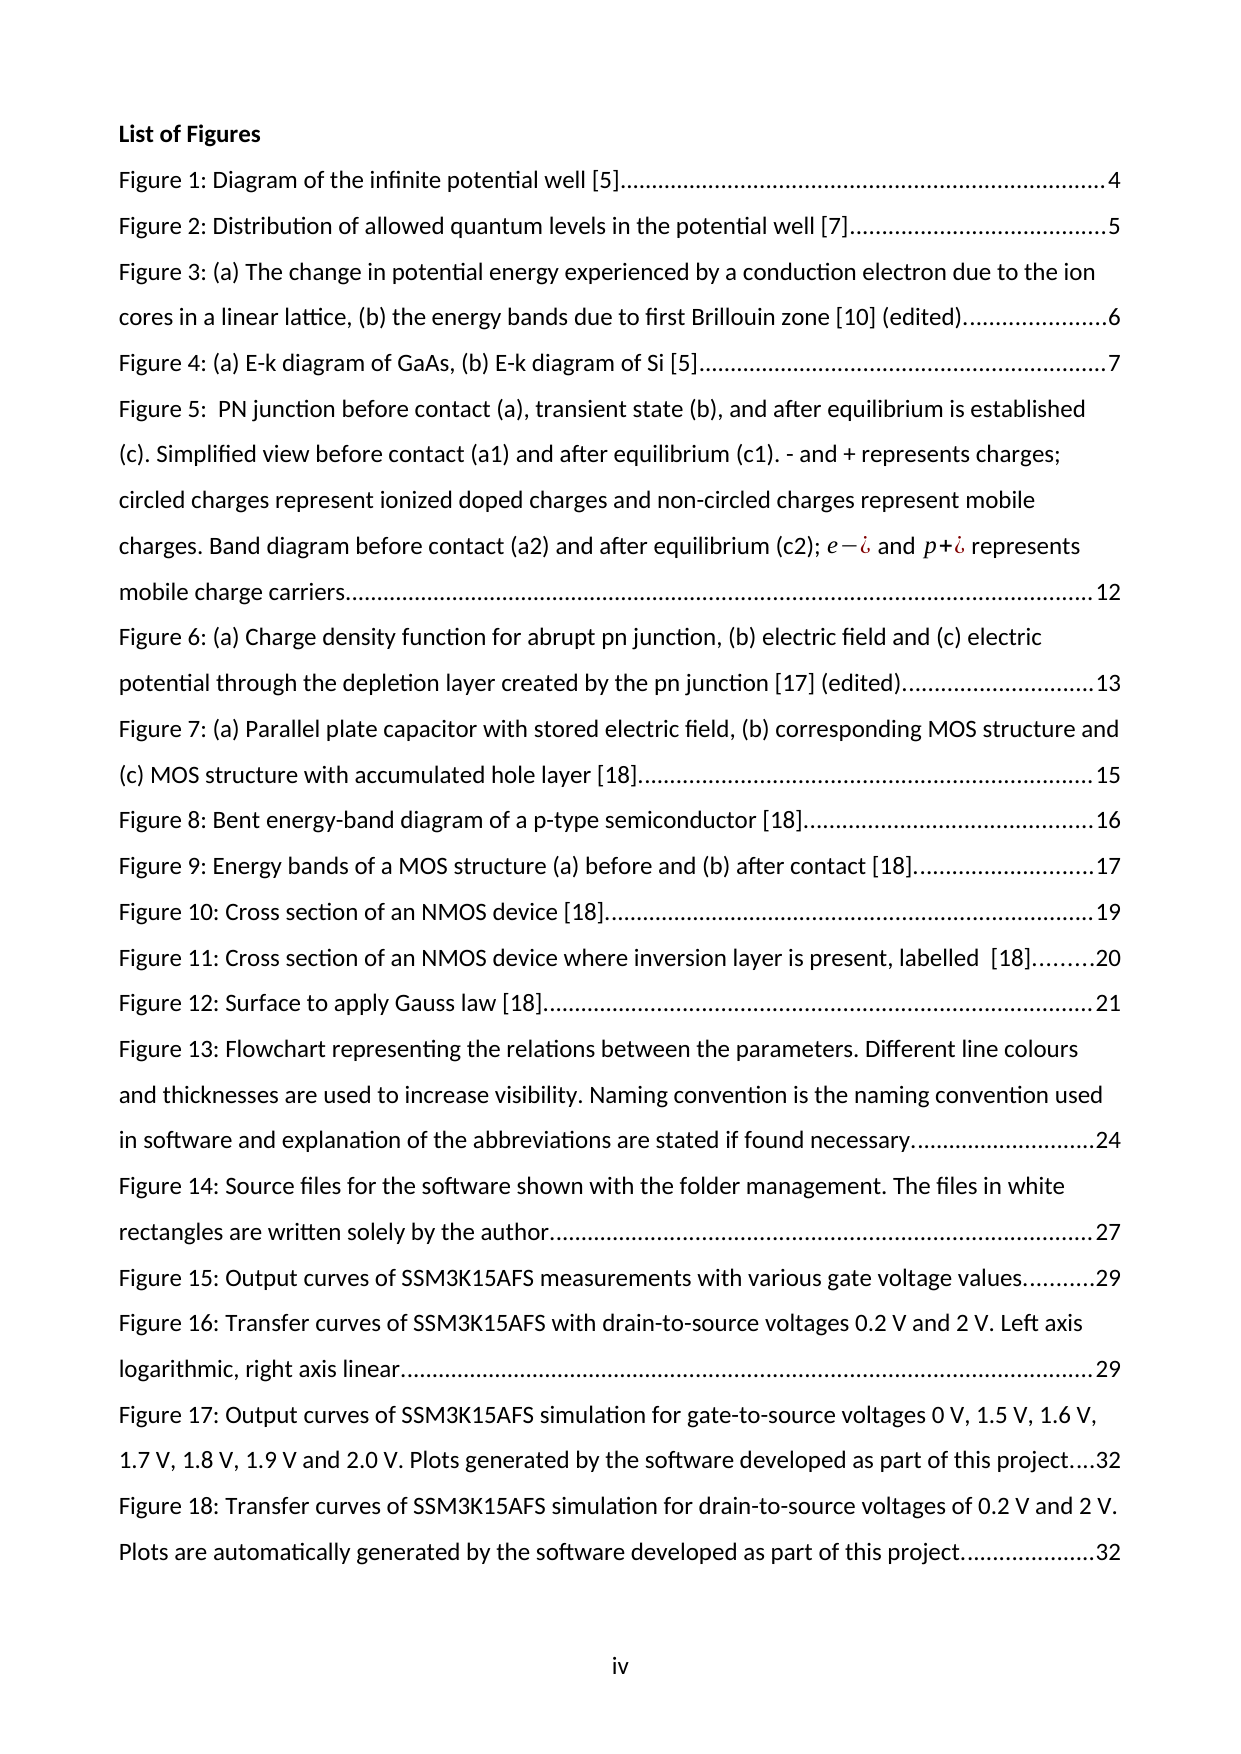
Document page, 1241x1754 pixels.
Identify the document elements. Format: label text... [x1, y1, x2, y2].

text Figure 14: Source files for the software shown with the folder management. The files in white rectangles are written solely by the author. 27 [118, 1170, 1122, 1247]
text Figure 16: Transfer curves of SSM3K15AFS with drain-to-source voltages 0.2 V and 2 V. Left axis logarithmic, right axis linear. 29 [118, 1307, 1122, 1384]
text Figure 11: Cross section of an NMOS device where inversion layer is present, labelled [18]. 20 [118, 942, 1122, 972]
text List of Figures [118, 118, 1122, 149]
text Figure 3: (a) The change in potential energy experienced by a conduction electron due to the ion cores in a linear lattice, (b) the energy bands due to first Brillouin zone [10] (edited). 6 [118, 256, 1122, 332]
text Figure 12: Surface to apply Gauss law [18]. 21 [118, 987, 1122, 1018]
text Figure 5: PN junction before contact (a), transient state (b), and after equilibrium is established (c). Simplified view before contact (a1) and after equilibrium (c1). - and + represents charges; circled charges represent ionized doped charges and non-circled charges represent mobile charges. Band diagram before contact (a2) and after equilibrium (c2); and represents mobile charge carriers. 12 [118, 393, 1122, 606]
text Figure 8: Bent energy-band diagram of a p-type semiconductor [18]. 16 [118, 804, 1122, 835]
text Figure 15: Output curves of SSM3K15AFS measurements with various gate voltage values. 29 [118, 1262, 1122, 1292]
text Figure 17: Output curves of SSM3K15AFS simulation for gate-to-source voltages 0 V, 1.5 V, 1.6 V, 1.7 V, 1.8 V, 1.9 V and 2.0 V. Plots generated by the software developed as part of this project. 32 [118, 1399, 1122, 1475]
text Figure 2: Distribution of allowed quantum levels in the potential well [7] 5 [118, 210, 1122, 241]
text Figure 4: (a) E-k diagram of GaAs, (b) E-k diagram of Si [5] 7 [118, 347, 1122, 378]
text Figure 9: Energy bands of a MOS structure (a) before and (b) after contact [18]. 17 [118, 850, 1122, 881]
text Figure 6: (a) Charge density function for abrupt pn junction, (b) electric field and (c) electric potential through the depletion layer created by the pn junction [17] (edited). 13 [118, 622, 1122, 698]
text Figure 7: (a) Parallel plate capacitor with stored electric field, (b) corresponding MOS structure and (c) MOS structure with accumulated hole layer [18]. 15 [118, 713, 1122, 789]
text Figure 18: Transfer curves of SSM3K15AFS simulation for drain-to-source voltages of 0.2 V and 2 V. Plots are automatically generated by the software developed as part of this project. 32 [118, 1490, 1122, 1567]
text Figure 13: Flowchart representing the relations between the parameters. Different line colours and thicknesses are used to increase visibility. Naming convention is the naming convention used in software and explanation of the abbreviations are stated if found necessary. 24 [118, 1033, 1122, 1155]
text Figure 10: Cross section of an NMOS device [18]. 19 [118, 896, 1122, 926]
text Figure 1: Diagram of the infinite potential well [5] 4 [118, 164, 1122, 195]
